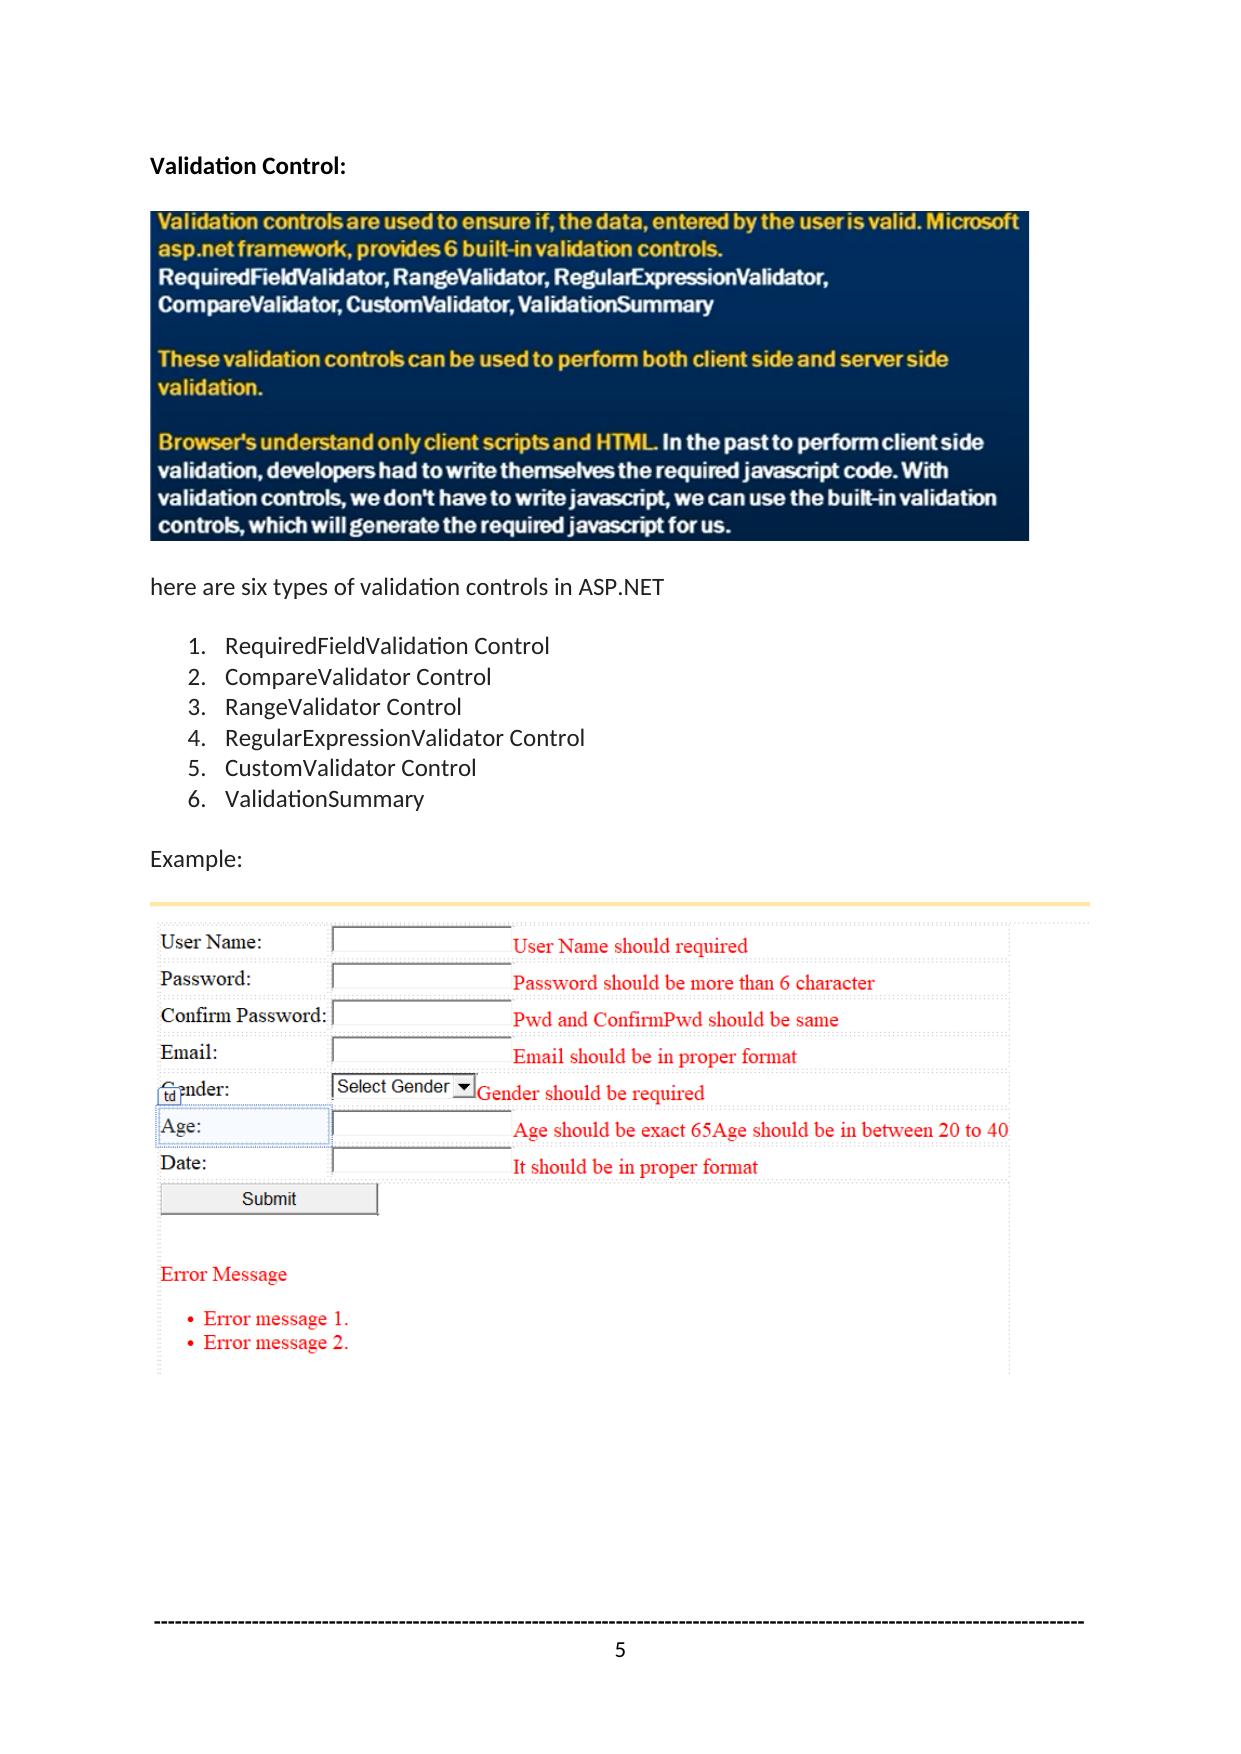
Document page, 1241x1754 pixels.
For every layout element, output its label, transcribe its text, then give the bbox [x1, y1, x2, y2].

list CustomValidator Control [187, 752, 1090, 783]
picture [150, 902, 1090, 1374]
text here are six types of validation controls in ASP.NET [150, 571, 1090, 601]
picture [150, 211, 1030, 541]
list CompareValidator Control [187, 661, 1090, 691]
list RangeValidator Control [187, 691, 1090, 722]
list ValidationSummary [187, 783, 1090, 813]
list RegularExpressionValidator Control [187, 722, 1090, 752]
list RequiredFieldValidation Control [187, 630, 1090, 661]
text Validation Control: [150, 150, 1090, 181]
text Example: [150, 843, 1090, 873]
